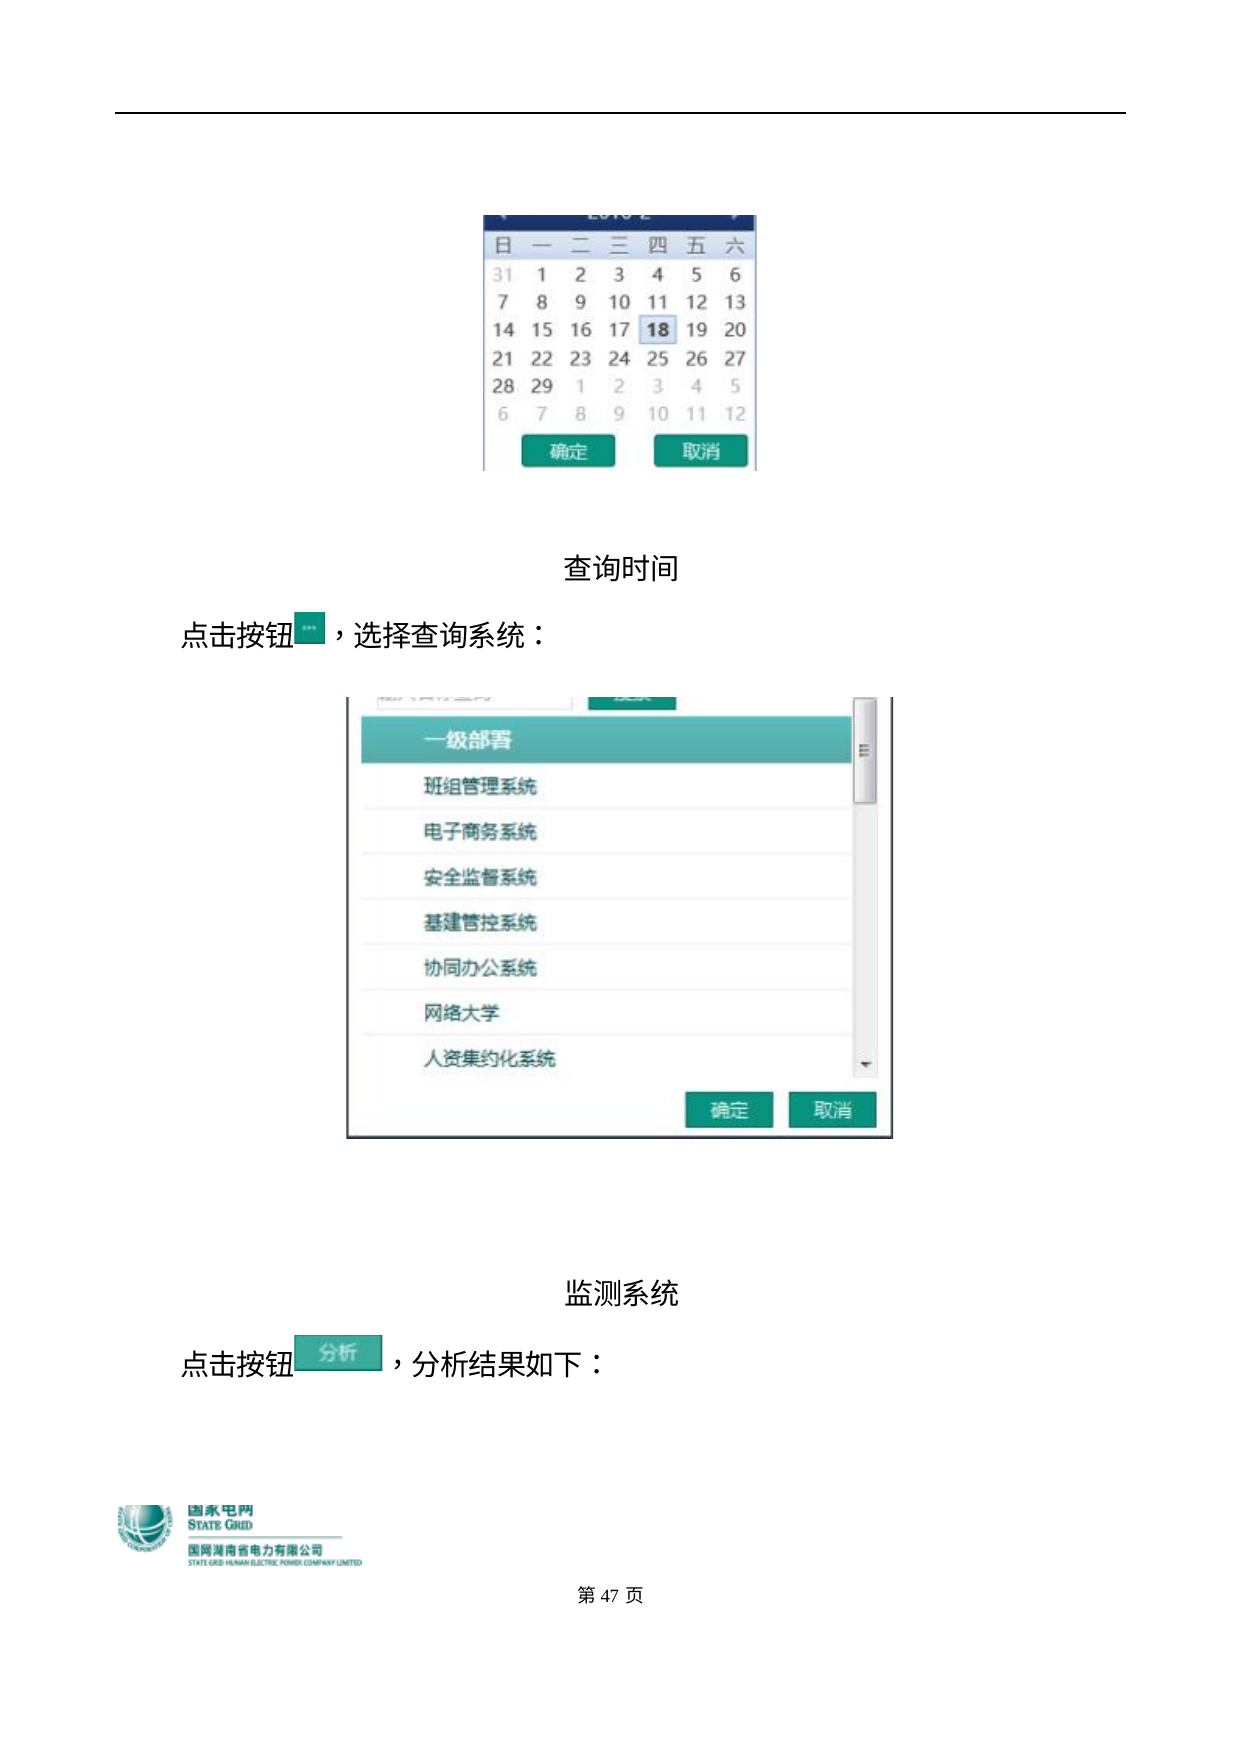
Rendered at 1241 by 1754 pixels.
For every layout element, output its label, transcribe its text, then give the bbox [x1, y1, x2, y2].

picture [294, 1335, 383, 1371]
picture [117, 1505, 362, 1566]
text 查询时间 [564, 551, 1125, 587]
text 点击按钮，选择查询系统： [180, 611, 1125, 652]
picture [294, 612, 326, 644]
text 点击按钮，分析结果如下： [180, 1334, 1125, 1380]
picture [483, 215, 757, 471]
picture [346, 697, 894, 1139]
text 监测系统 [564, 1276, 1125, 1312]
